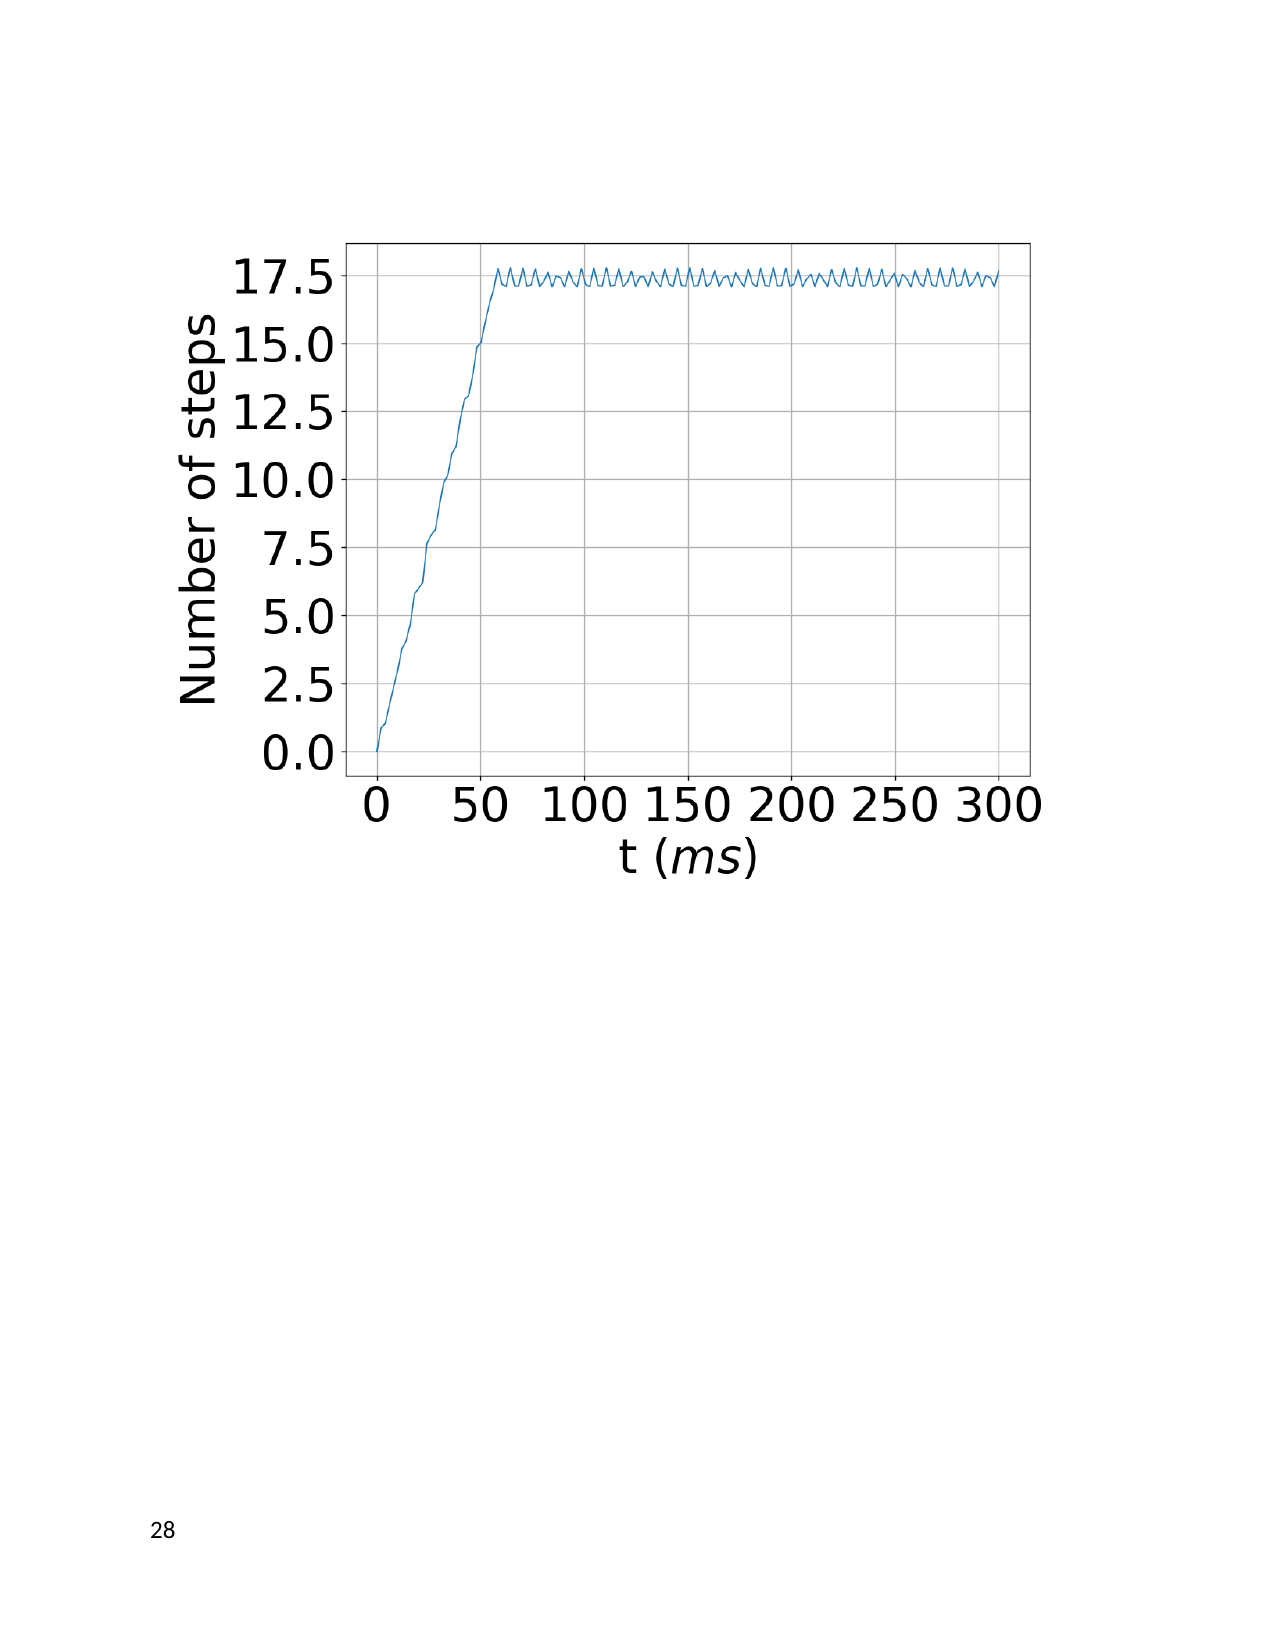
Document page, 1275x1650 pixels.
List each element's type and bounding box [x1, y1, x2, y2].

picture [150, 150, 1127, 932]
